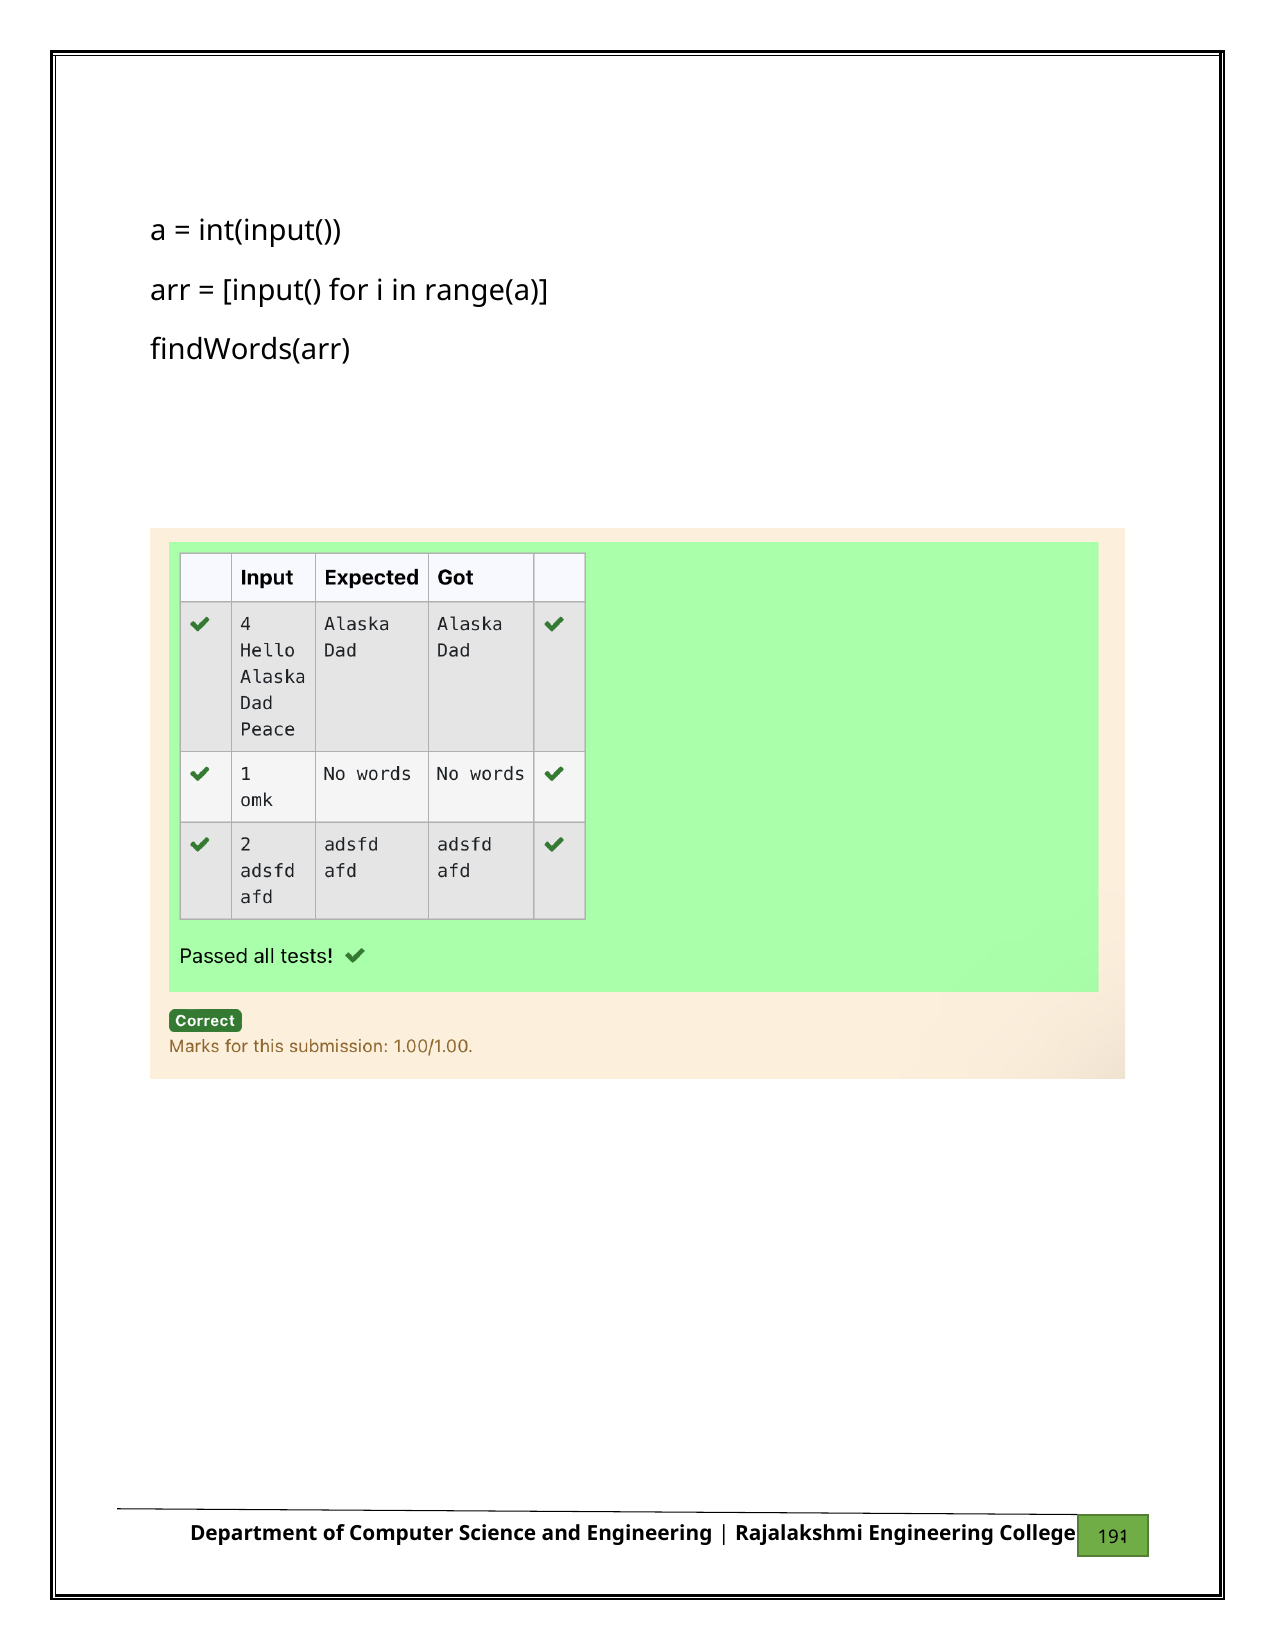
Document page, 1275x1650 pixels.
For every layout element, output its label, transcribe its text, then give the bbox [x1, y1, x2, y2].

text arr = [input() for i in range(a)] [150, 269, 1125, 309]
text a = int(input()) [150, 209, 1125, 249]
picture [150, 528, 1125, 1079]
text findWords(arr) [150, 328, 1125, 368]
